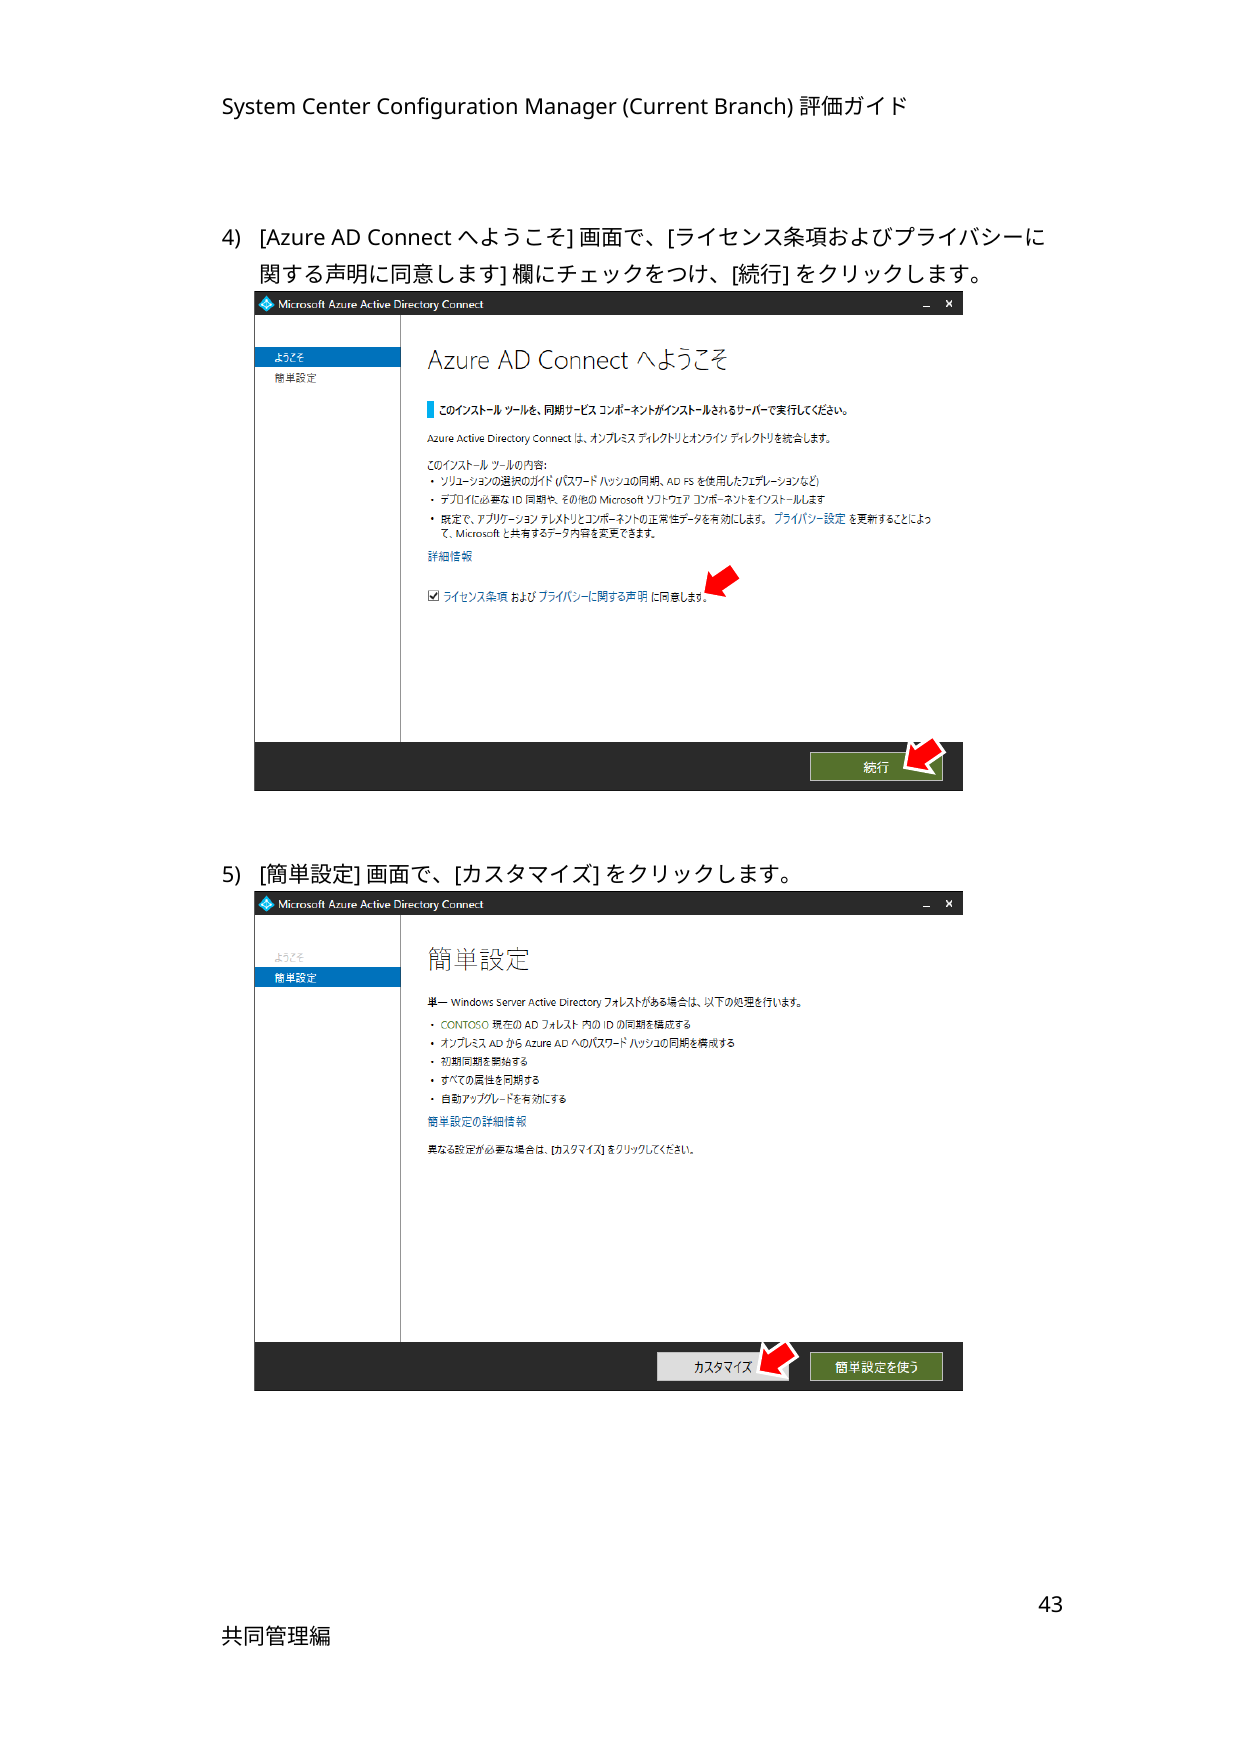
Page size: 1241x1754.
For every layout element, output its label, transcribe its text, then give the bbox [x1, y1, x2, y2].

picture [254, 891, 963, 1391]
list [簡単設定] 画面で、[カスタマイズ] をクリックします。 [222, 854, 1063, 892]
list [Azure AD Connect へようこそ] 画面で、[ライセンス条項およびプライバシーに関する声明に同意します] 欄にチェックをつけ、[続行] をクリックします。 [222, 217, 1063, 292]
picture [254, 291, 963, 791]
